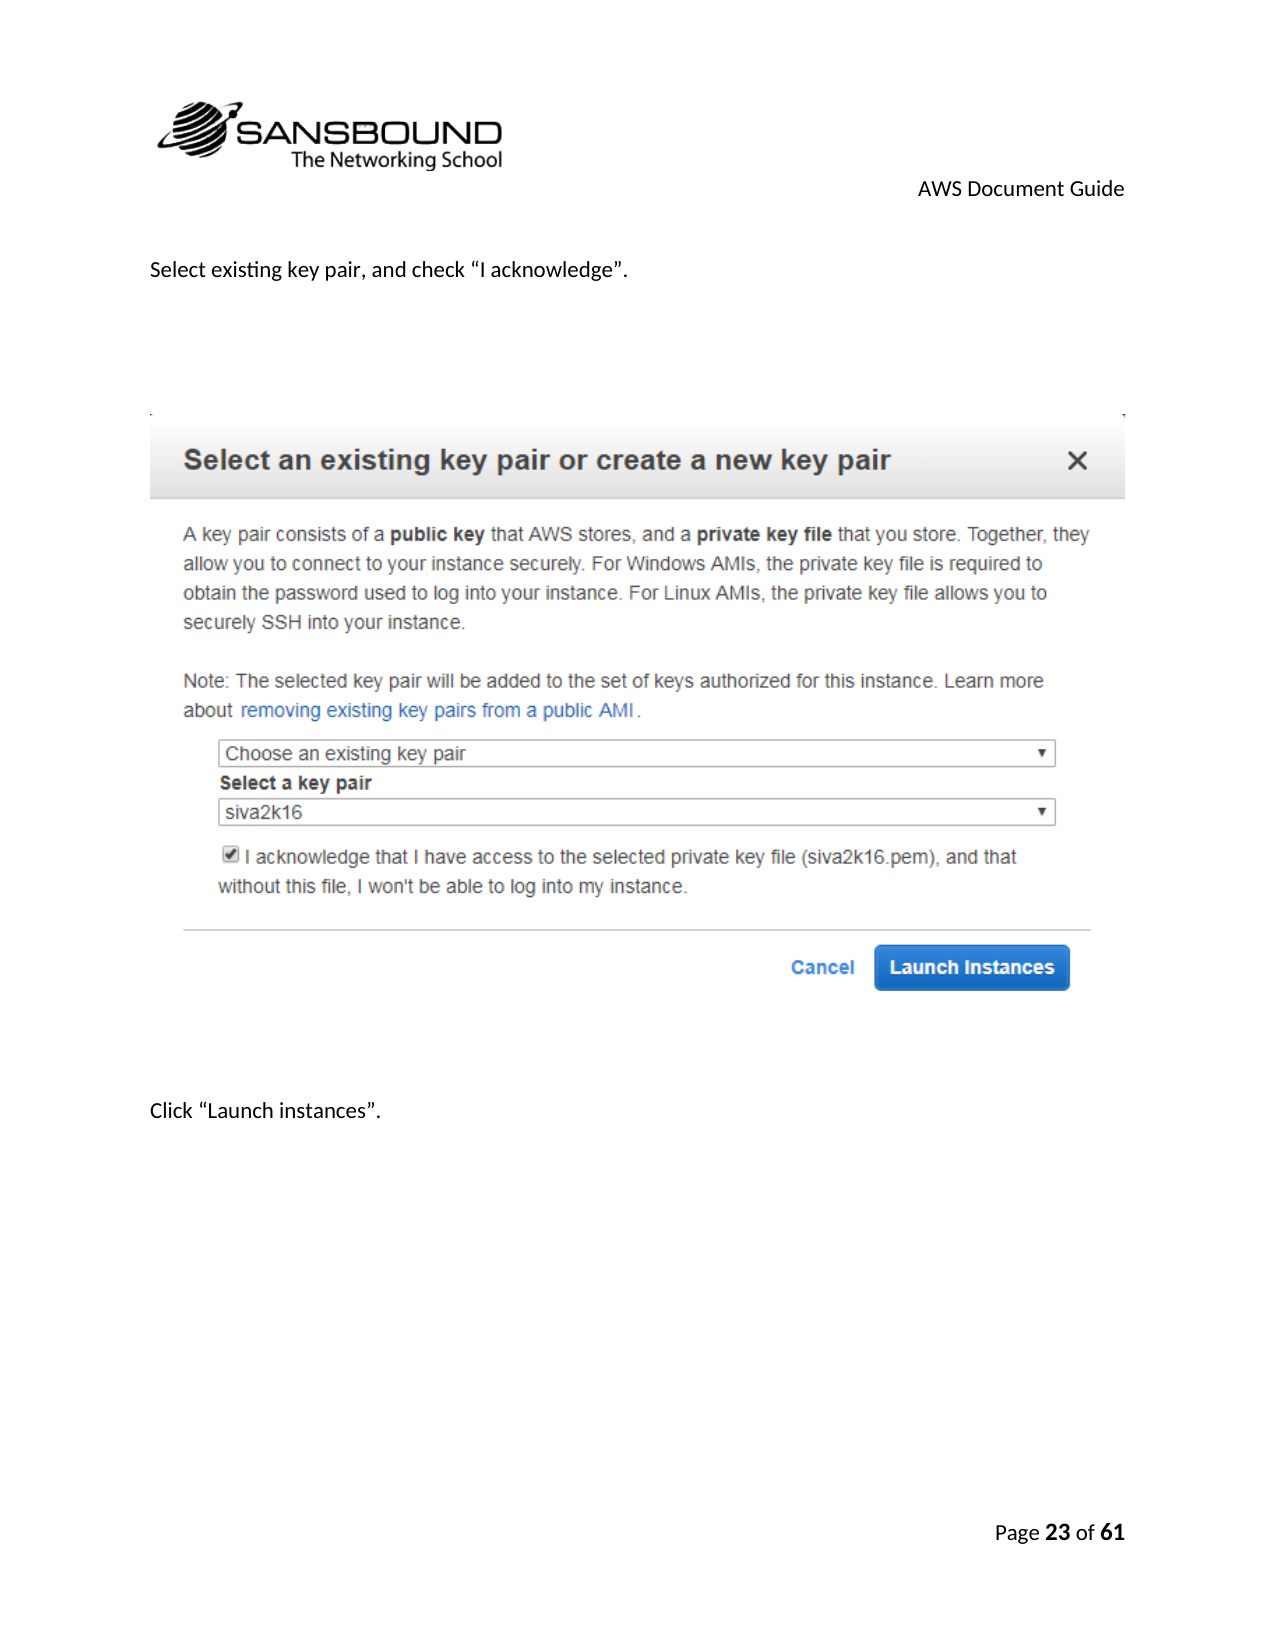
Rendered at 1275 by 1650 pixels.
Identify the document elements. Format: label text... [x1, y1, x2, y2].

text Click “Launch instances”. [150, 1096, 1125, 1124]
text Select existing key pair, and check “I acknowledge”. [150, 255, 1125, 283]
picture [150, 414, 1125, 1019]
picture [150, 75, 514, 197]
